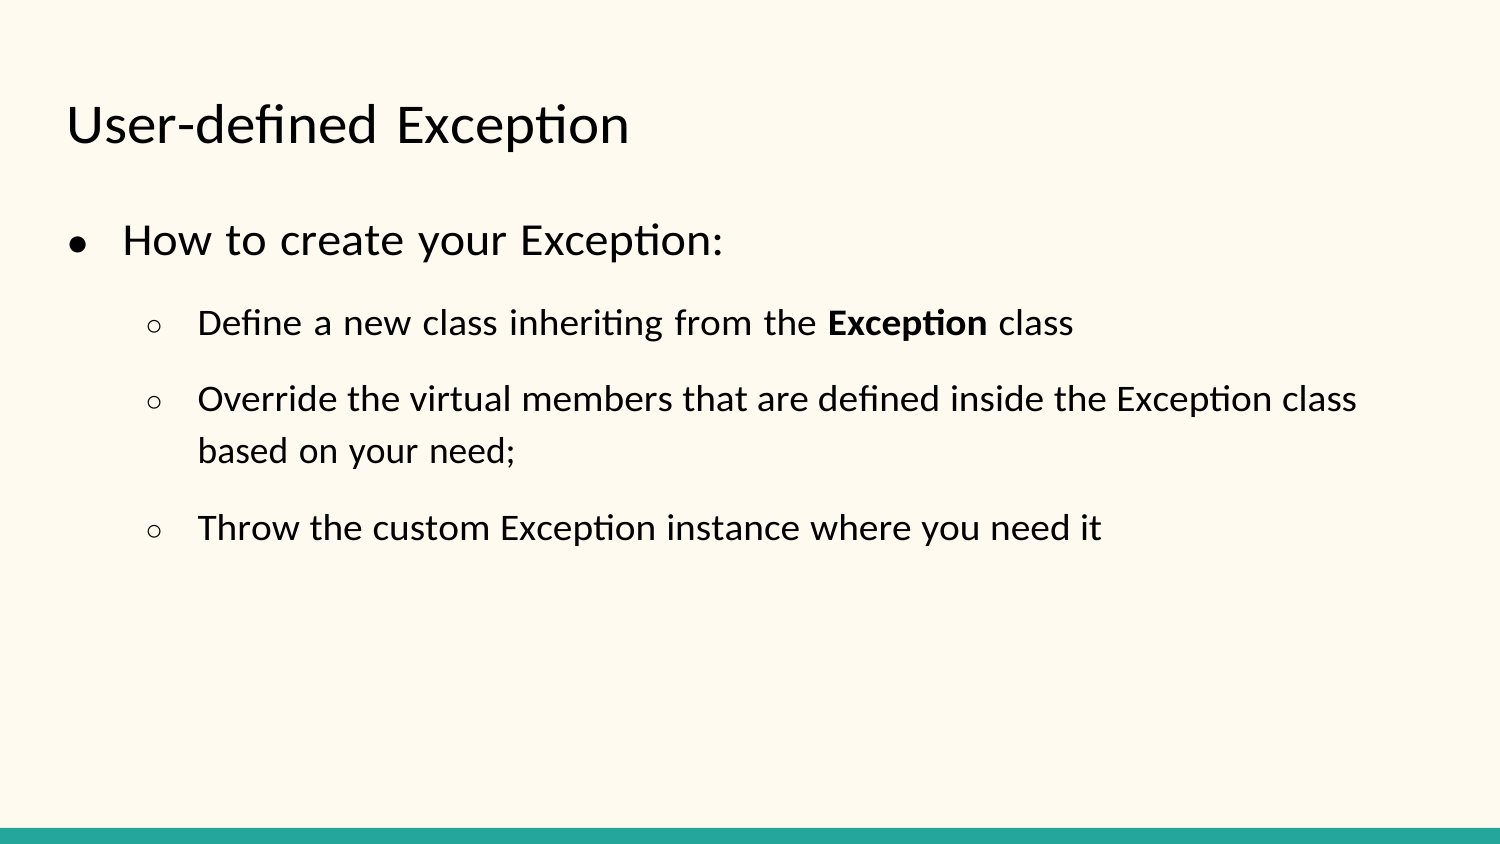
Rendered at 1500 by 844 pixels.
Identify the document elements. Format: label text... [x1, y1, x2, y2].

list Throw the custom Exception instance where you need it [145, 504, 1500, 550]
list How to create your Exception: [66, 211, 1500, 267]
text based on your need; [197, 427, 1500, 473]
list Define a new class inheriting from the Exception class [145, 298, 1500, 344]
list Override the virtual members that are defined inside the Exception class [145, 375, 1500, 421]
subtitle User-defined Exception [66, 89, 1500, 158]
